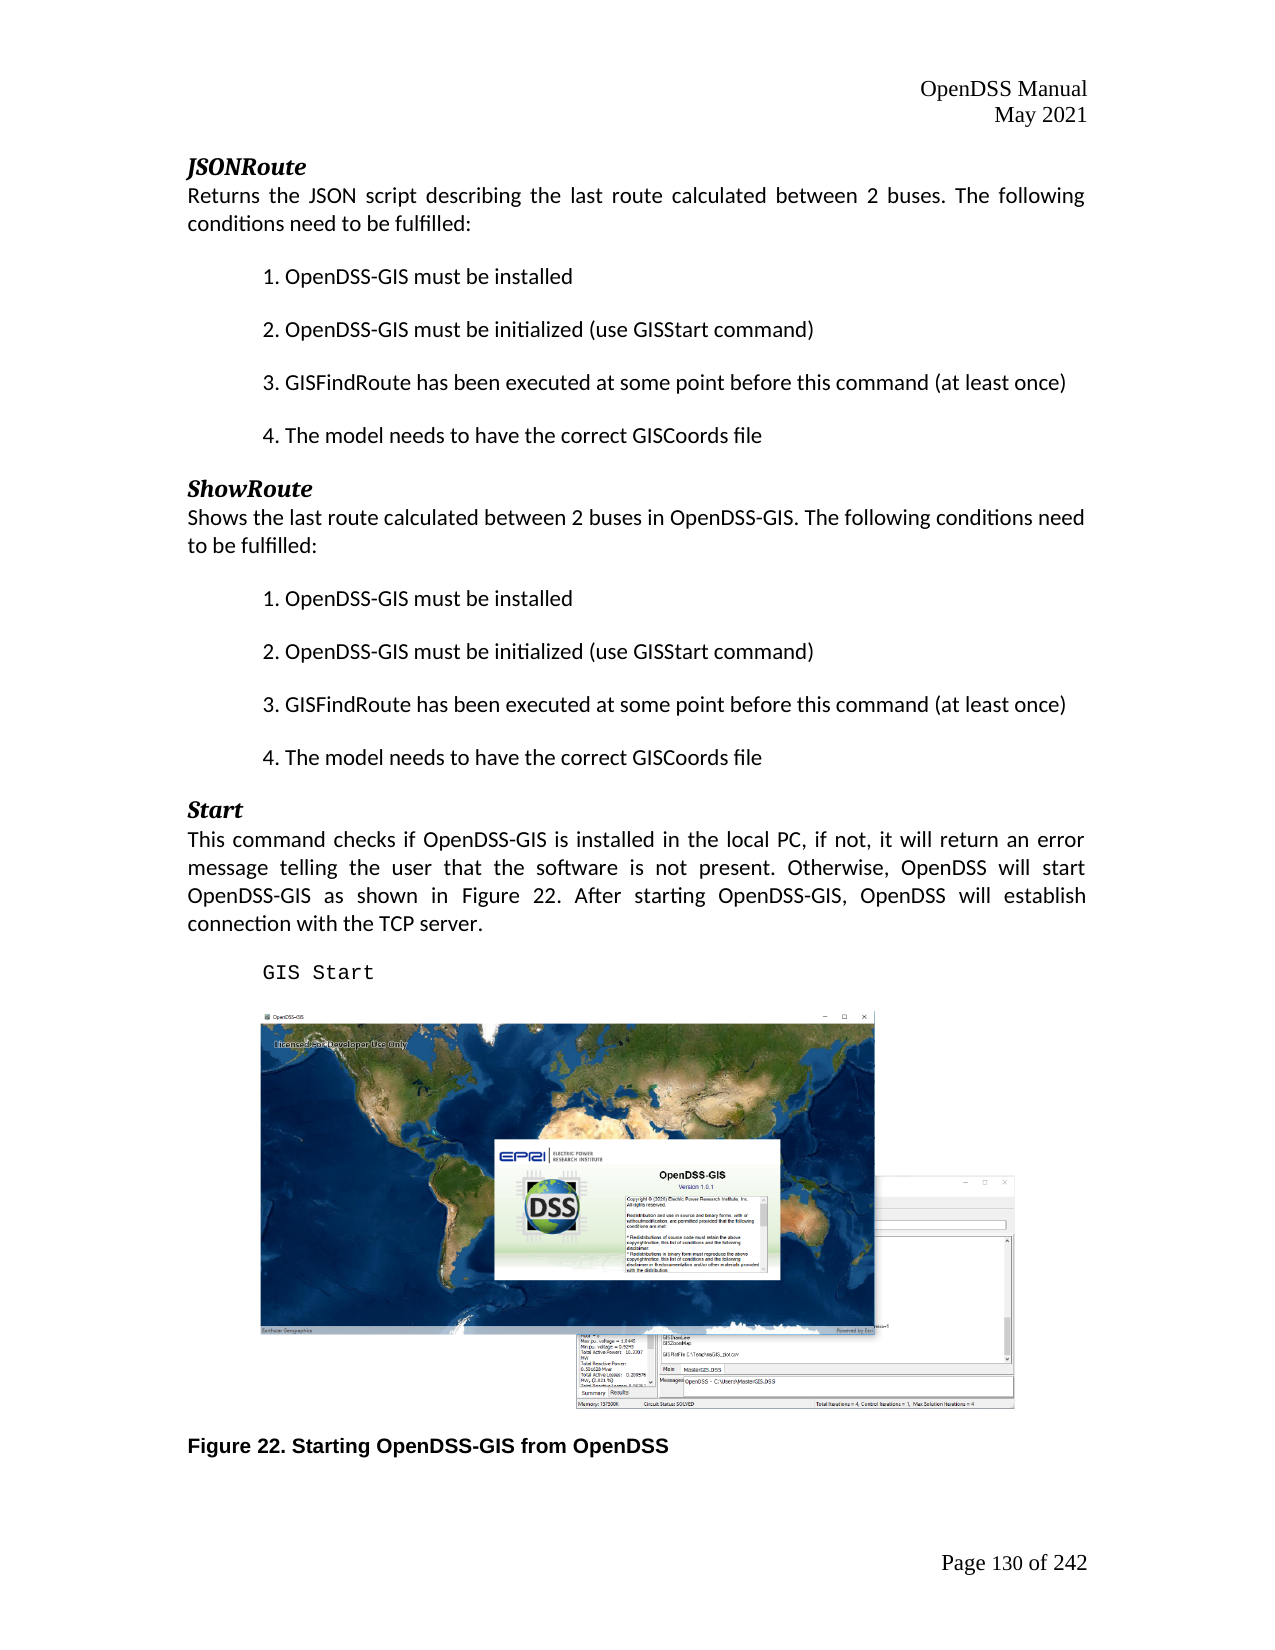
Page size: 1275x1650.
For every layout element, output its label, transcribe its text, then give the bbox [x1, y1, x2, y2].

text Shows the last route calculated between 2 buses in OpenDSS-GIS. The following conditions need to be fulfilled: [187, 503, 1087, 559]
text This command checks if OpenDSS-GIS is installed in the local PC, if not, it will return an error message telling the user that the software is not present. Otherwise, OpenDSS will start OpenDSS-GIS as shown in Figure 22. After starting OpenDSS-GIS, OpenDSS will establish connection with the TCP server. [187, 825, 1087, 937]
text 1. OpenDSS-GIS must be installed [262, 262, 1087, 291]
text Figure 22. Starting OpenDSS-GIS from OpenDSS [187, 1434, 1087, 1458]
text 4. The model needs to have the correct GISCoords file [262, 743, 1087, 771]
subtitle Start [187, 796, 1087, 825]
text 3. GISFindRoute has been executed at some point before this command (at least once) [262, 690, 1087, 718]
text 1. OpenDSS-GIS must be installed [262, 584, 1087, 612]
text Returns the JSON script describing the last route calculated between 2 buses. The following conditions need to be fulfilled: [187, 181, 1087, 237]
picture [260, 1011, 1015, 1409]
subtitle ShowRoute [187, 474, 1087, 503]
text 2. OpenDSS-GIS must be initialized (use GISStart command) [262, 637, 1087, 665]
text GIS Start [187, 962, 1087, 986]
text 2. OpenDSS-GIS must be initialized (use GISStart command) [262, 316, 1087, 343]
text 3. GISFindRoute has been executed at some point before this command (at least once) [262, 368, 1087, 397]
text 4. The model needs to have the correct GISCoords file [262, 422, 1087, 449]
subtitle JSONRoute [187, 153, 1087, 181]
